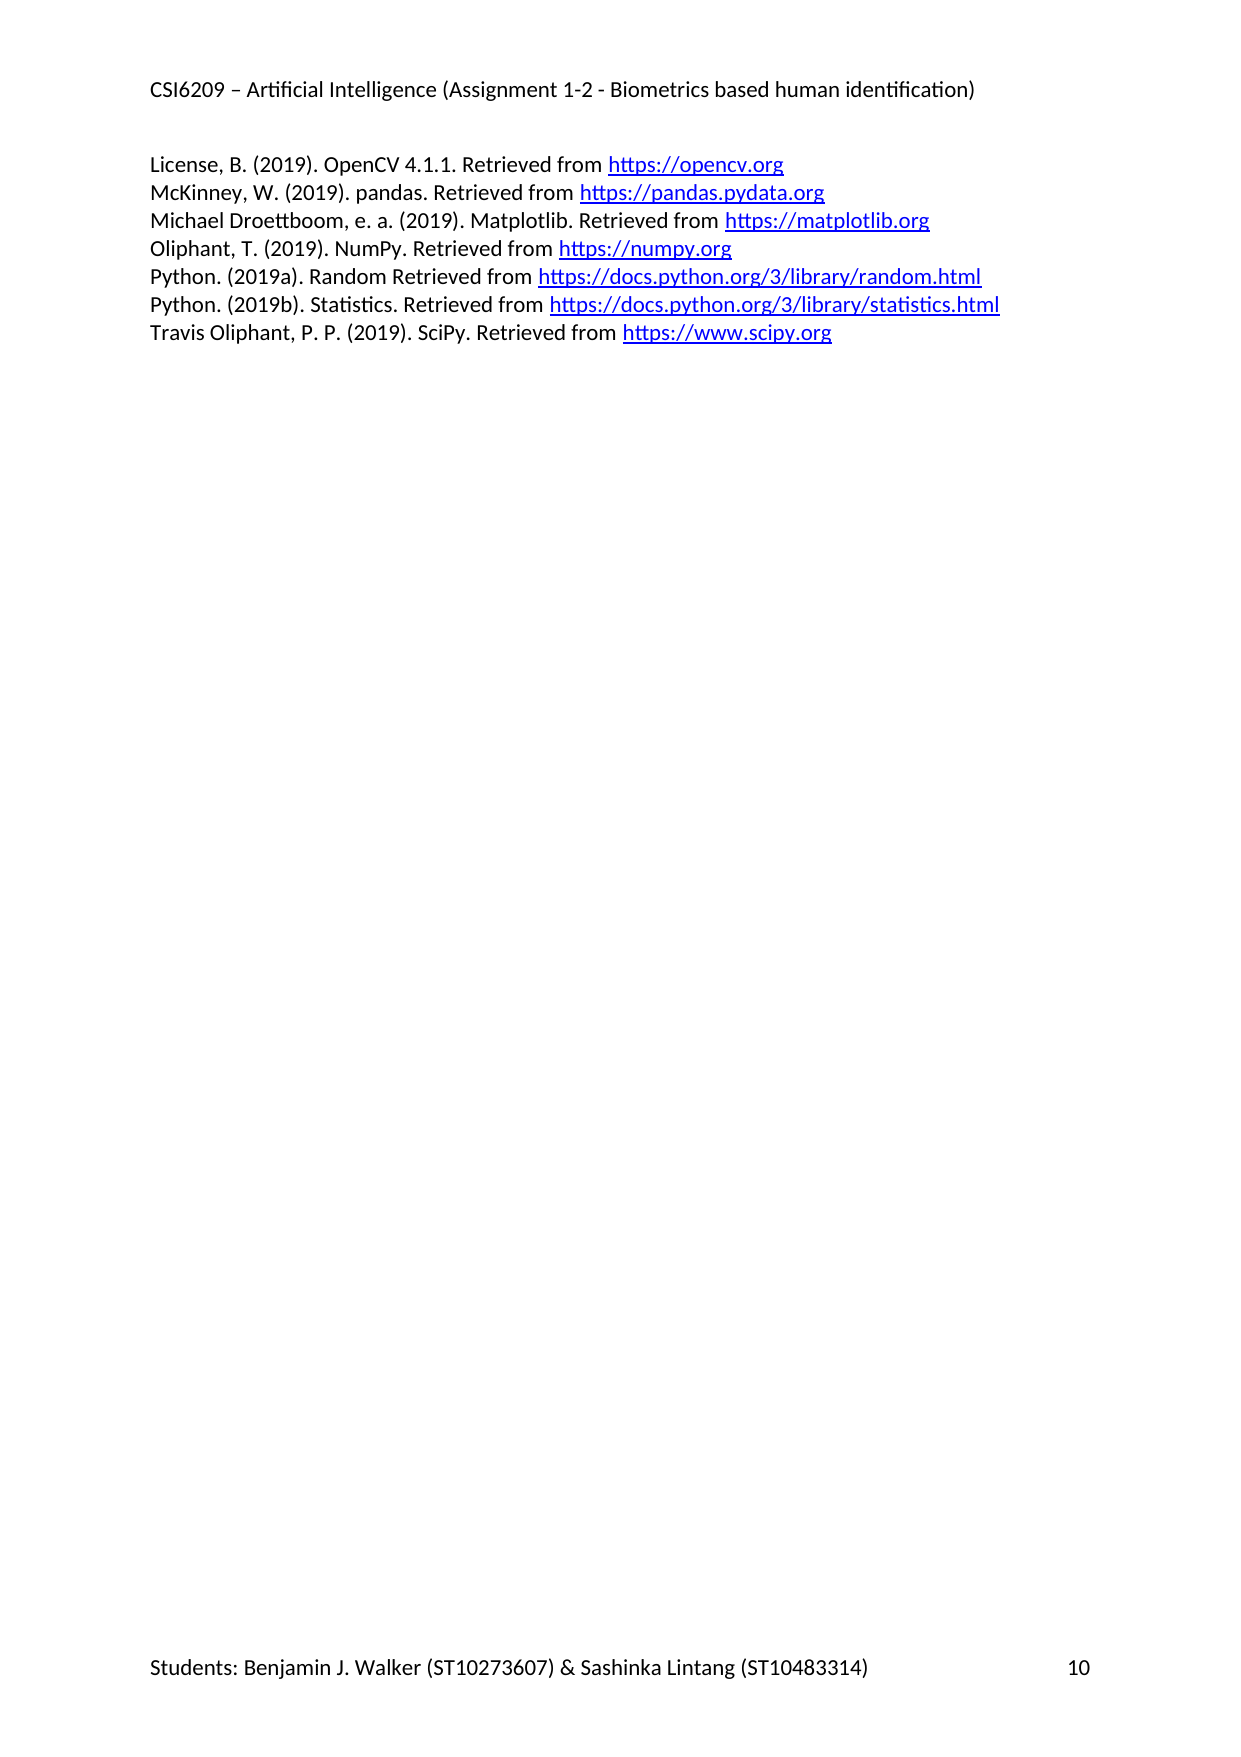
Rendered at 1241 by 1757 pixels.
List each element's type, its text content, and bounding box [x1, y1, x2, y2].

text Python. (2019b). Statistics. Retrieved from https://docs.python.org/3/library/statistics.html [150, 290, 1090, 318]
text Travis Oliphant, P. P. (2019). SciPy. Retrieved from https://www.scipy.org [150, 318, 1090, 346]
text Python. (2019a). Random Retrieved from https://docs.python.org/3/library/random.html [150, 262, 1090, 290]
text McKinney, W. (2019). pandas. Retrieved from https://pandas.pydata.org [150, 178, 1090, 206]
text Michael Droettboom, e. a. (2019). Matplotlib. Retrieved from https://matplotlib.org [150, 206, 1090, 234]
text Oliphant, T. (2019). NumPy. Retrieved from https://numpy.org [150, 234, 1090, 262]
text License, B. (2019). OpenCV 4.1.1. Retrieved from https://opencv.org [150, 150, 1090, 178]
